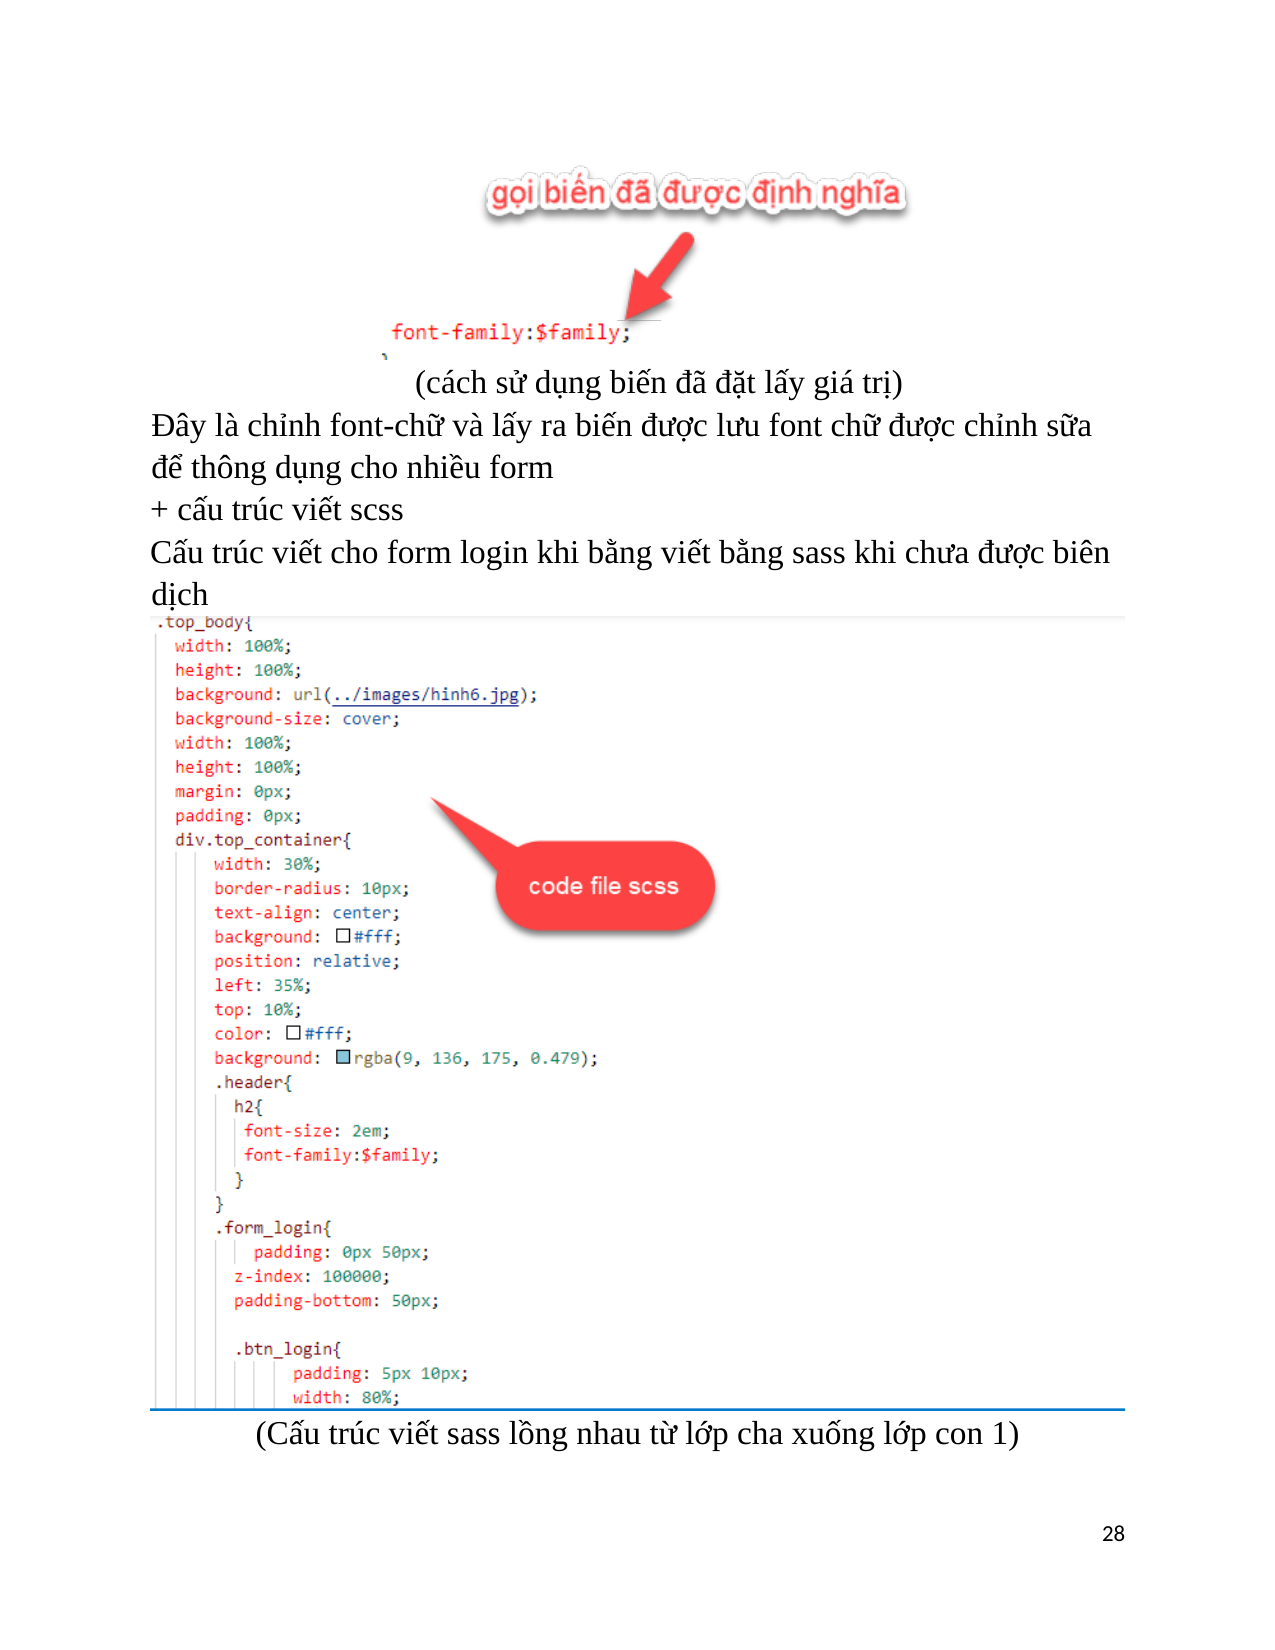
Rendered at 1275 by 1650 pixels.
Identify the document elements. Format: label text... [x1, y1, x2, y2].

text (Cấu trúc viết sass lồng nhau từ lớp cha xuống lớp con 1) [150, 1414, 1125, 1452]
text (cách sử dụng biến đã đặt lấy giá trị) [193, 363, 1125, 401]
text Cấu trúc viết cho form login khi bằng viết bằng sass khi chưa được biên dịch [150, 532, 1125, 612]
text + cấu trúc viết scss [150, 489, 1125, 528]
text Đây là chỉnh font-chữ và lấy ra biến được lưu font chữ được chỉnh sữa để thông dụng cho nhiều form [150, 405, 1125, 485]
picture [150, 616, 1125, 1411]
picture [381, 150, 937, 360]
